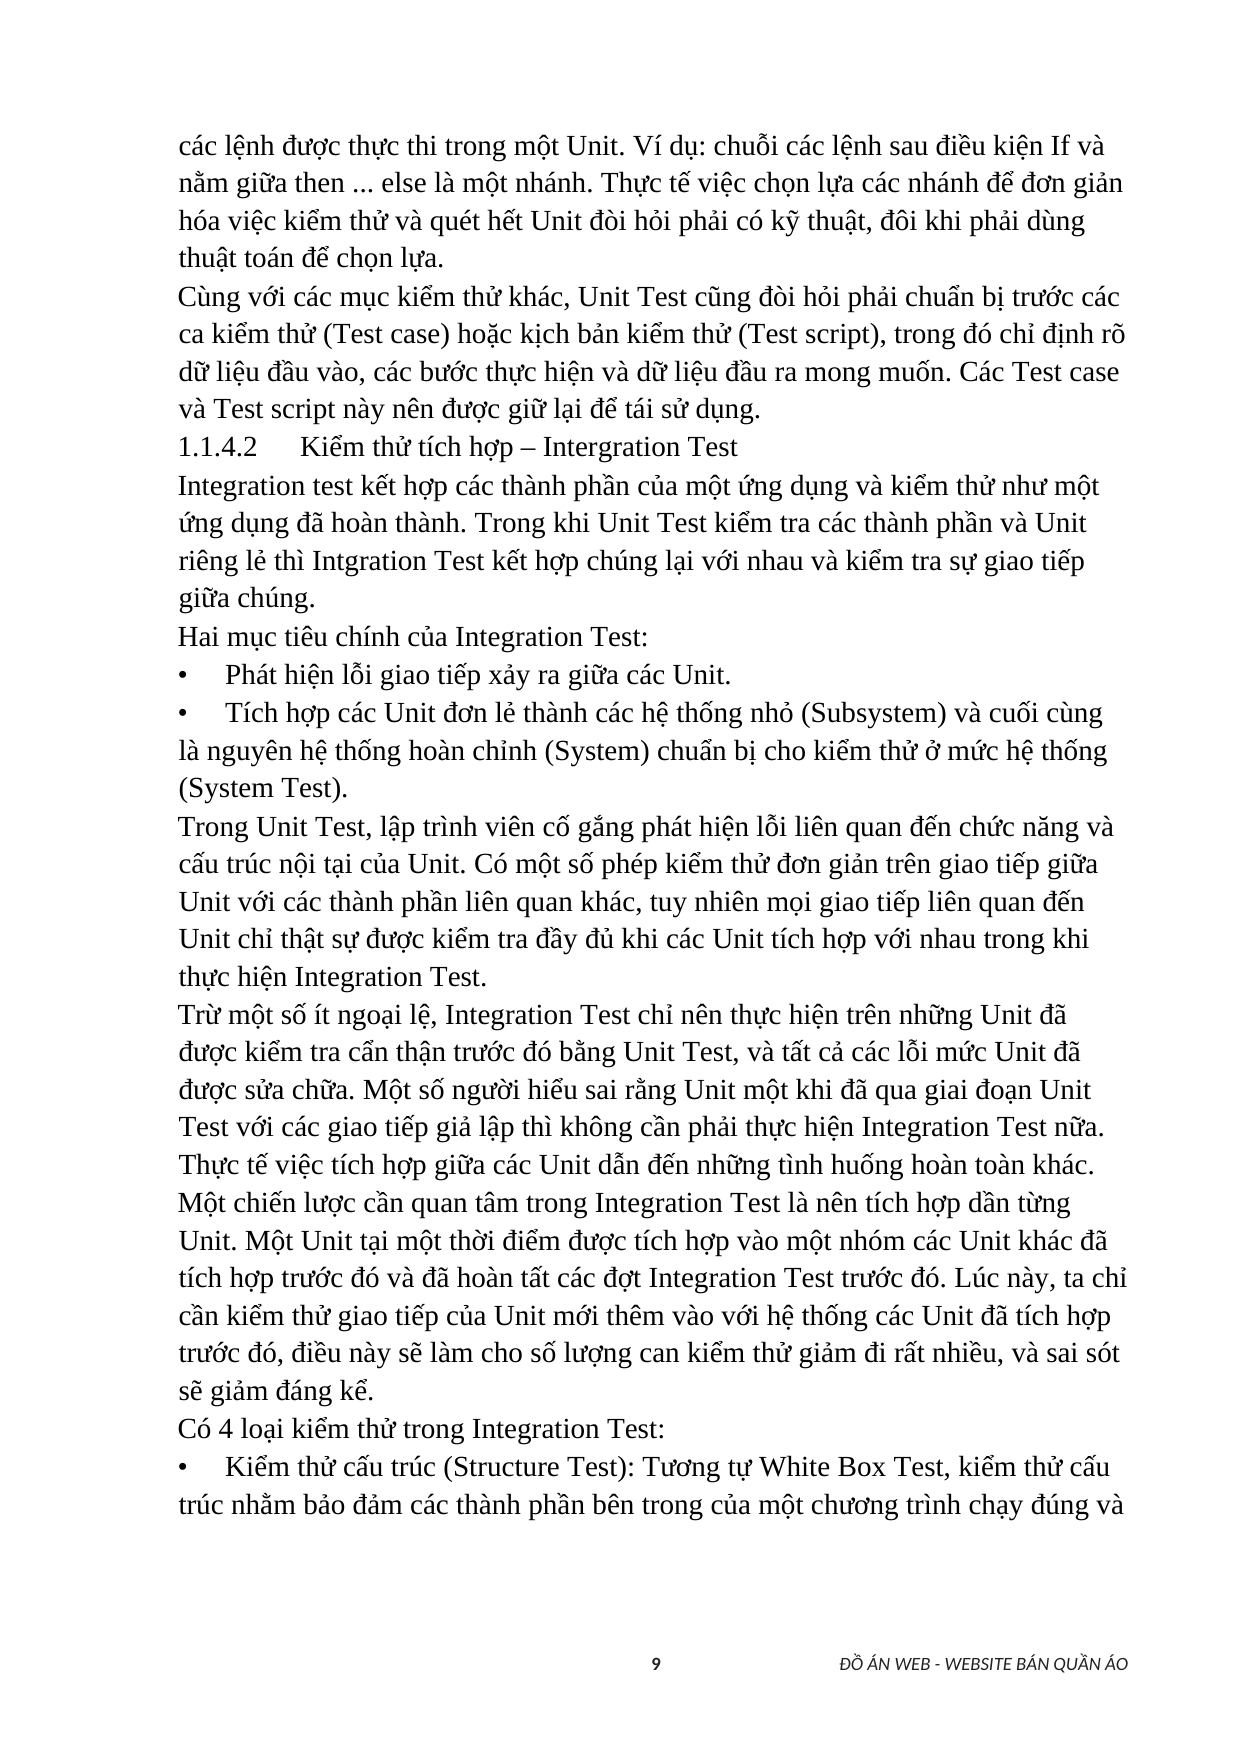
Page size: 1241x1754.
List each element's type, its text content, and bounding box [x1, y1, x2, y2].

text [177, 1449, 1129, 1521]
text Trong Unit Test, lập trình viên cố gắng phát hiện lỗi liên quan đến chức năng và cấu trúc nội tại của Unit. Có một số phép kiểm thử đơn giản trên giao tiếp giữa Unit với các thành phần liên quan khác, tuy nhiên mọi giao tiếp liên quan đến Unit chỉ thật sự được kiểm tra đầy đủ khi các Unit tích hợp với nhau trong khi thực hiện Integration Test. [177, 809, 1129, 992]
text Có 4 loại kiểm thử trong Integration Test: [177, 1411, 1129, 1445]
text • Phát hiện lỗi giao tiếp xảy ra giữa các Unit. [177, 657, 1129, 691]
text Trừ một số ít ngoại lệ, Integration Test chỉ nên thực hiện trên những Unit đã được kiểm tra cẩn thận trước đó bằng Unit Test, và tất cả các lỗi mức Unit đã được sửa chữa. Một số người hiểu sai rằng Unit một khi đã qua giai đoạn Unit Test với các giao tiếp giả lập thì không cần phải thực hiện Integration Test nữa. Thực tế việc tích hợp giữa các Unit dẫn đến những tình huống hoàn toàn khác. [177, 997, 1129, 1181]
text Integration test kết hợp các thành phần của một ứng dụng và kiểm thử như một ứng dụng đã hoàn thành. Trong khi Unit Test kiểm tra các thành phần và Unit riêng lẻ thì Intgration Test kết hợp chúng lại với nhau và kiểm tra sự giao tiếp giữa chúng. [177, 468, 1129, 614]
text Cùng với các mục kiểm thử khác, Unit Test cũng đòi hỏi phải chuẩn bị trước các ca kiểm thử (Test case) hoặc kịch bản kiểm thử (Test script), trong đó chỉ định rõ dữ liệu đầu vào, các bước thực hiện và dữ liệu đầu ra mong muốn. Các Test case và Test script này nên được giữ lại để tái sử dụng. [177, 279, 1129, 425]
text • Tích hợp các Unit đơn lẻ thành các hệ thống nhỏ (Subsystem) và cuối cùng là nguyên hệ thống hoàn chỉnh (System) chuẩn bị cho kiểm thử ở mức hệ thống (System Test). [177, 695, 1129, 804]
text 1.1.4.2 Kiểm thử tích hợp – Intergration Test [177, 429, 1129, 463]
text Một chiến lược cần quan tâm trong Integration Test là nên tích hợp dần từng Unit. Một Unit tại một thời điểm được tích hợp vào một nhóm các Unit khác đã tích hợp trước đó và đã hoàn tất các đợt Integration Test trước đó. Lúc này, ta chỉ cần kiểm thử giao tiếp của Unit mới thêm vào với hệ thống các Unit đã tích hợp trước đó, điều này sẽ làm cho số lượng can kiểm thử giảm đi rất nhiều, và sai sót sẽ giảm đáng kể. [177, 1185, 1129, 1406]
text Hai mục tiêu chính của Integration Test: [177, 619, 1129, 652]
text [177, 128, 1129, 274]
